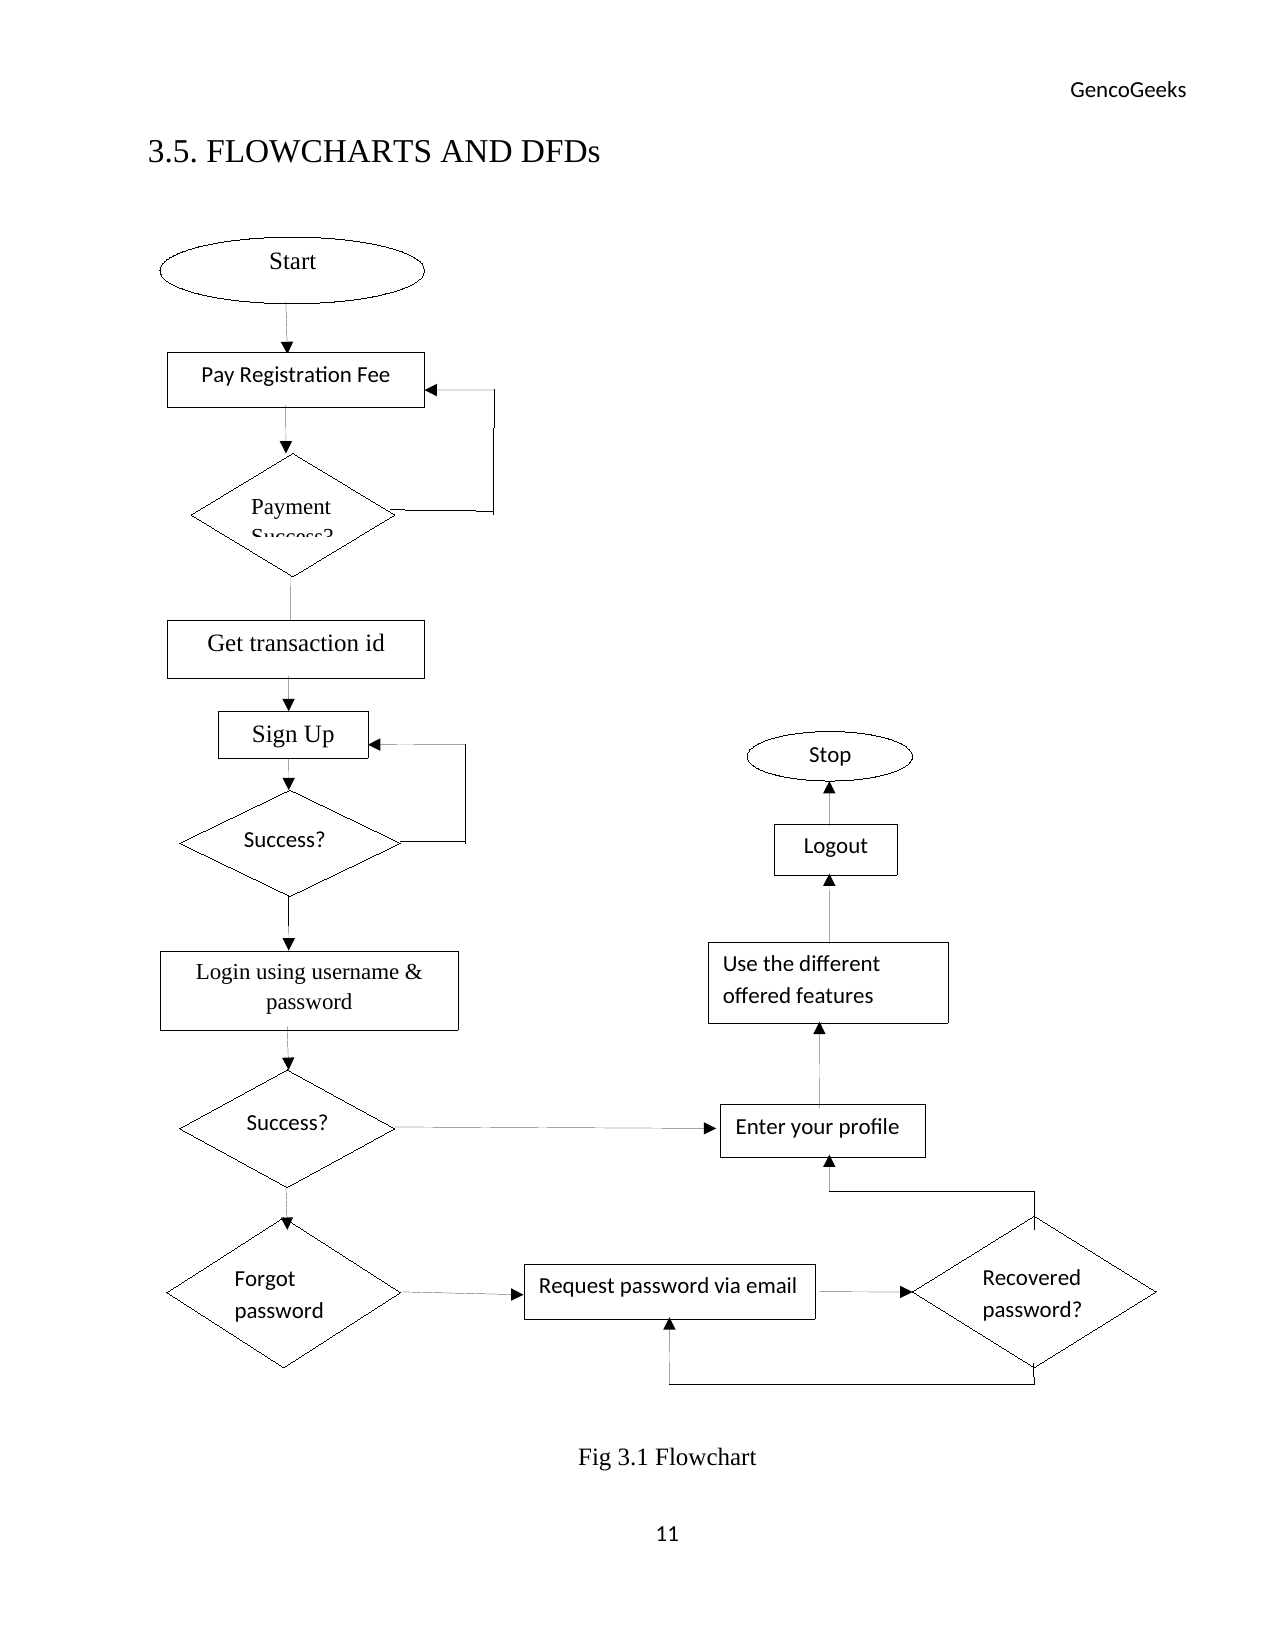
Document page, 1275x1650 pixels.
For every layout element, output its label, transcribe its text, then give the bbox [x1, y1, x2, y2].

text Fig 3.1 Flowchart [148, 1442, 1186, 1471]
text 3.5. FLOWCHARTS AND DFDs [148, 131, 1186, 169]
